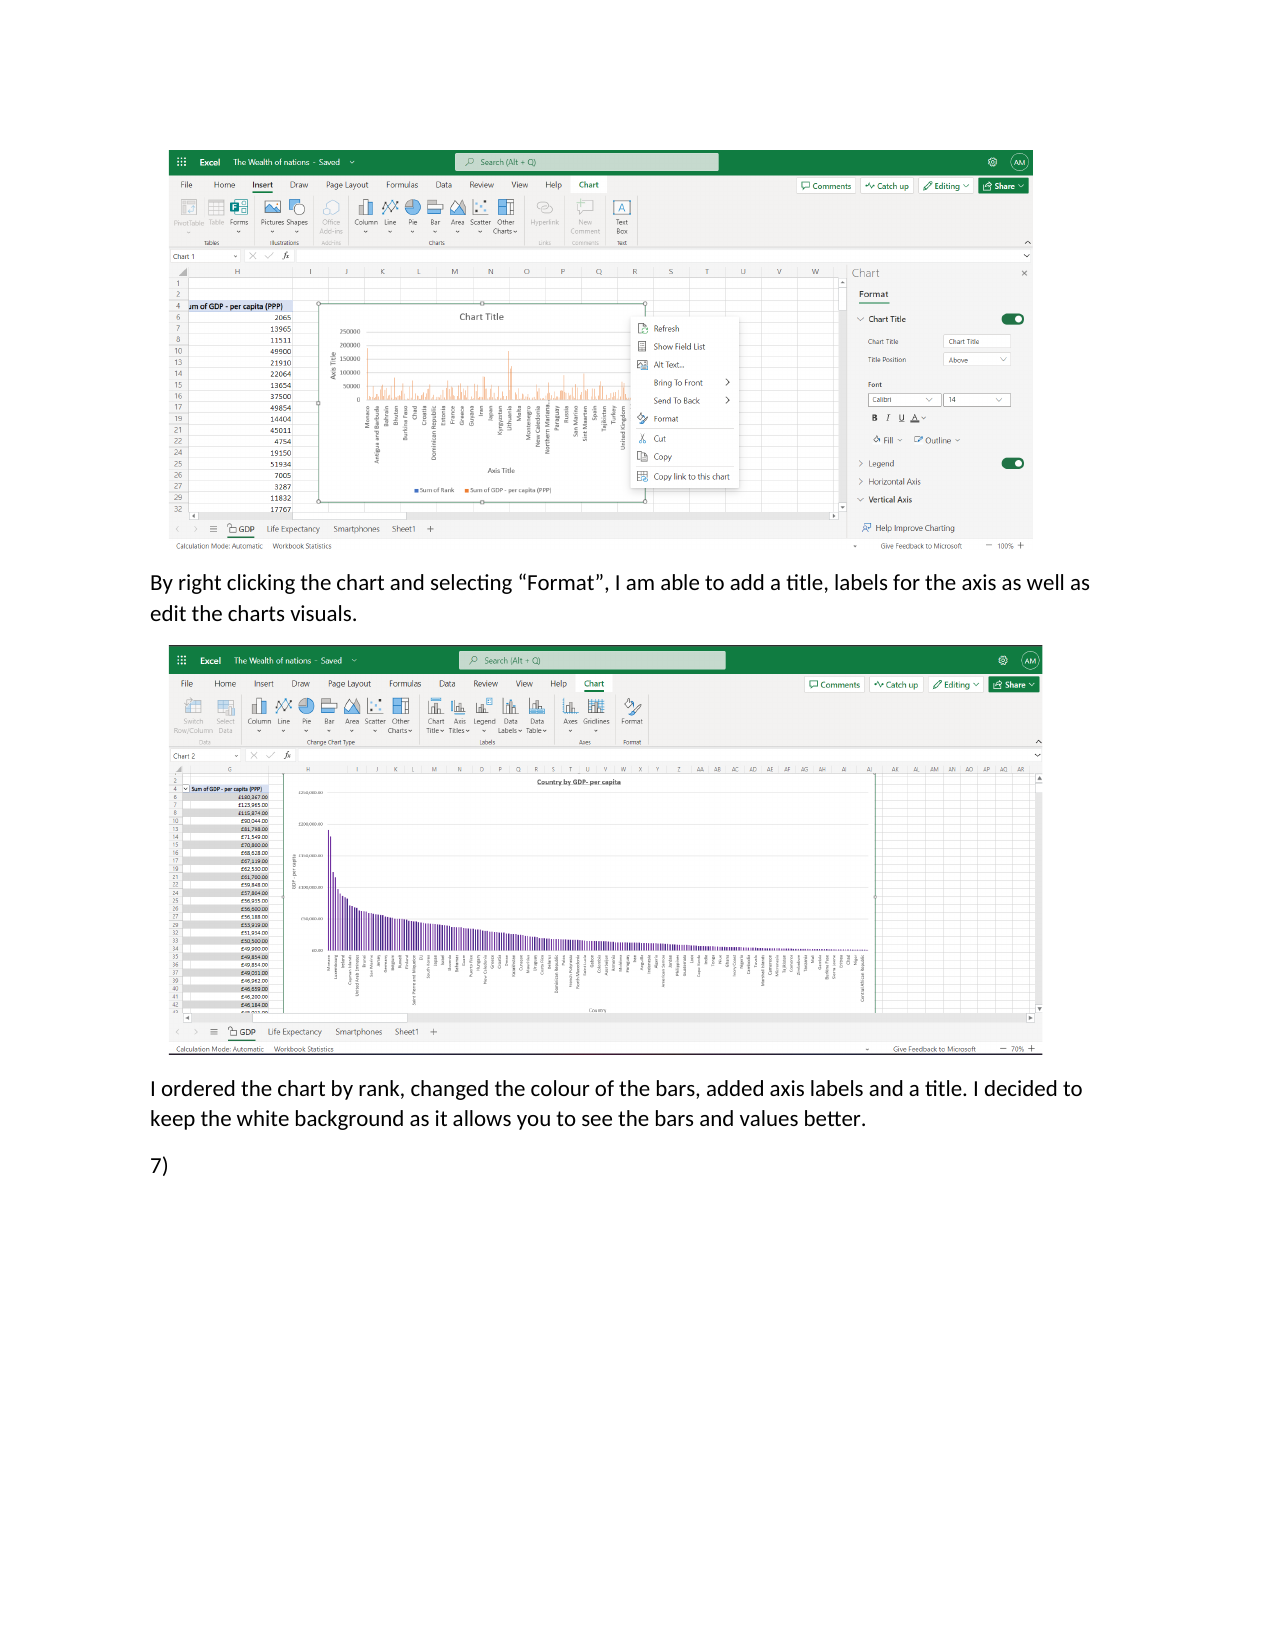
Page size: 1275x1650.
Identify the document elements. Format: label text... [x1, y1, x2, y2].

text I ordered the chart by rank, changed the colour of the bars, added axis labels and a title. I decided to keep the white background as it allows you to see the bars and values better. [150, 1074, 1125, 1132]
text 7) [150, 1151, 1125, 1179]
text By right clicking the chart and selecting “Format”, I am able to add a title, labels for the axis as well as edit the charts visuals. [150, 568, 1125, 627]
